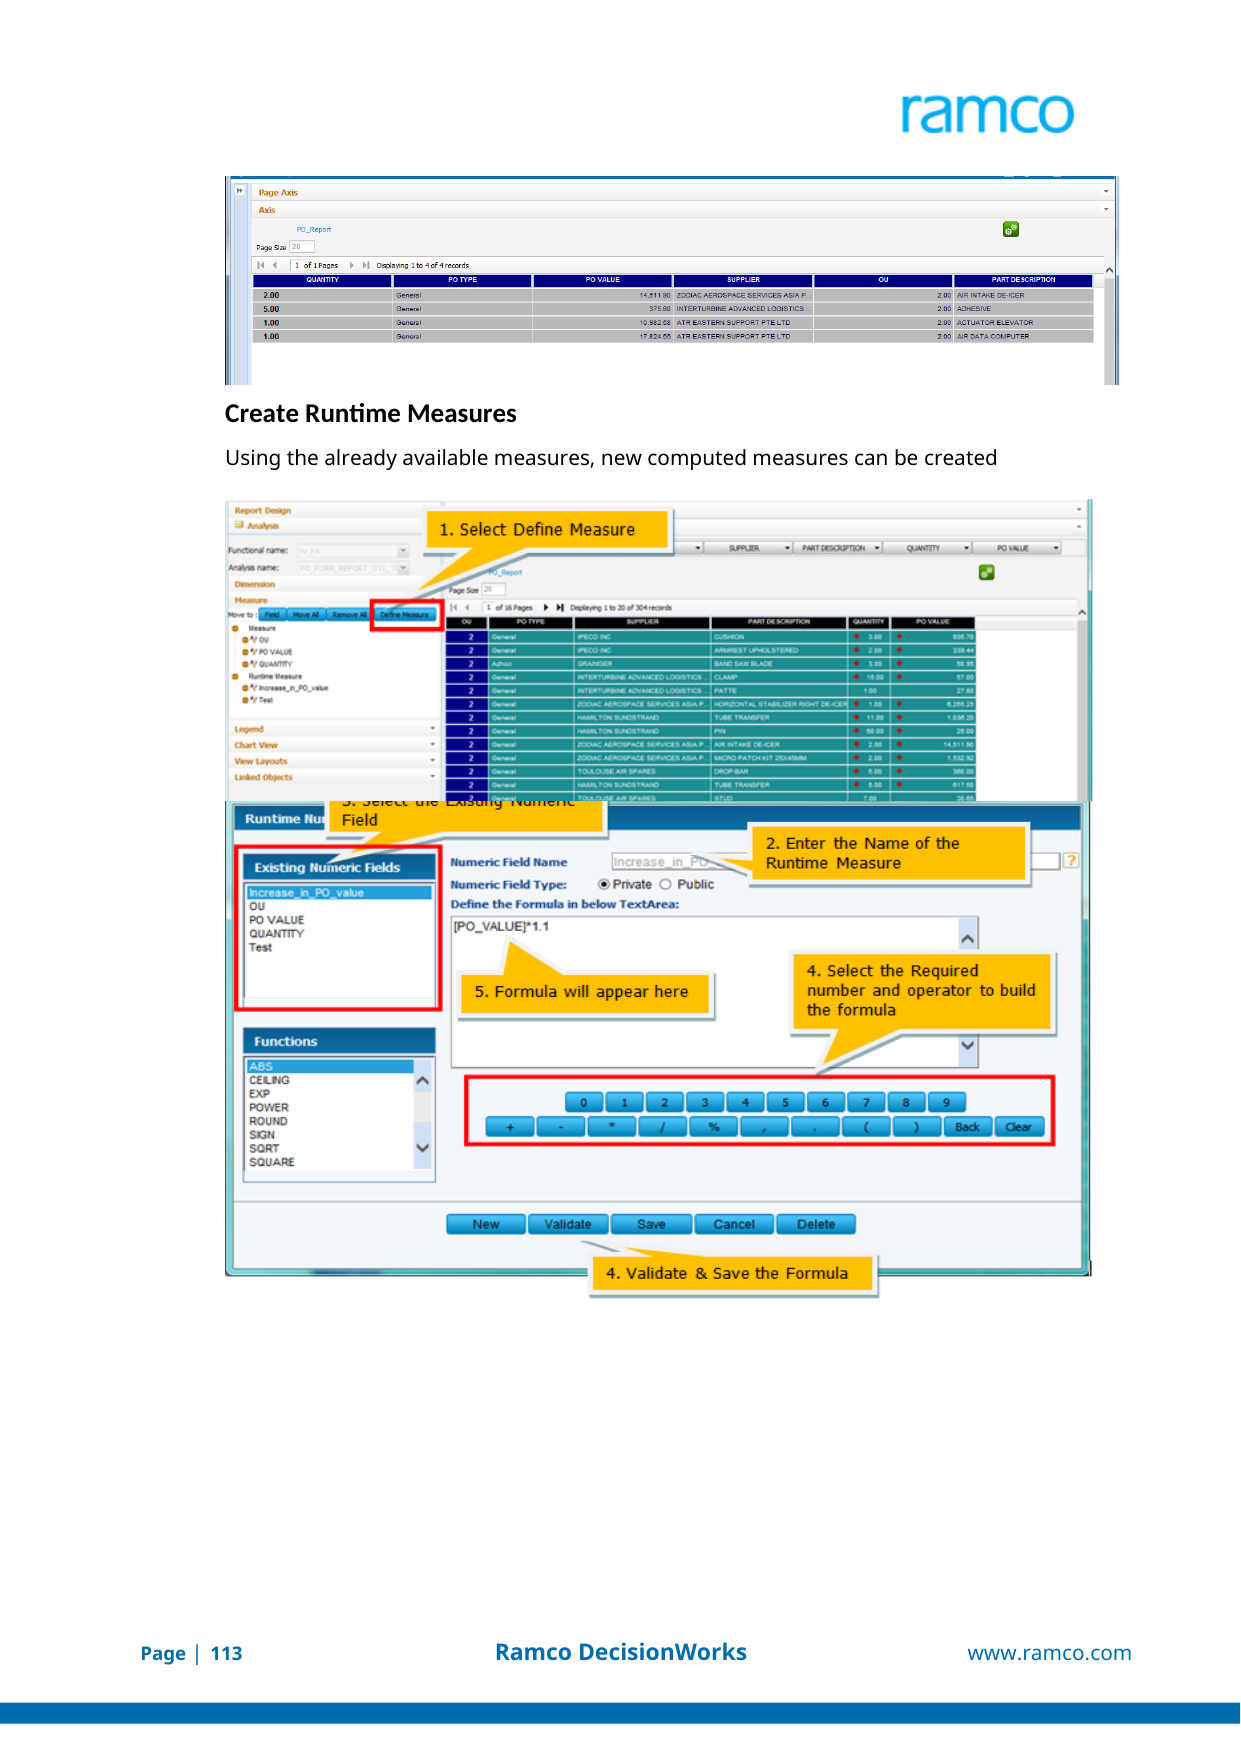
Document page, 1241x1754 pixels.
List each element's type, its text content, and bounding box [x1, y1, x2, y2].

text Using the already available measures, new computed measures can be created [150, 443, 1090, 471]
subtitle Create Runtime Measures [225, 399, 1090, 428]
picture [225, 176, 1120, 385]
picture [887, 75, 1091, 149]
picture [225, 499, 1093, 1301]
